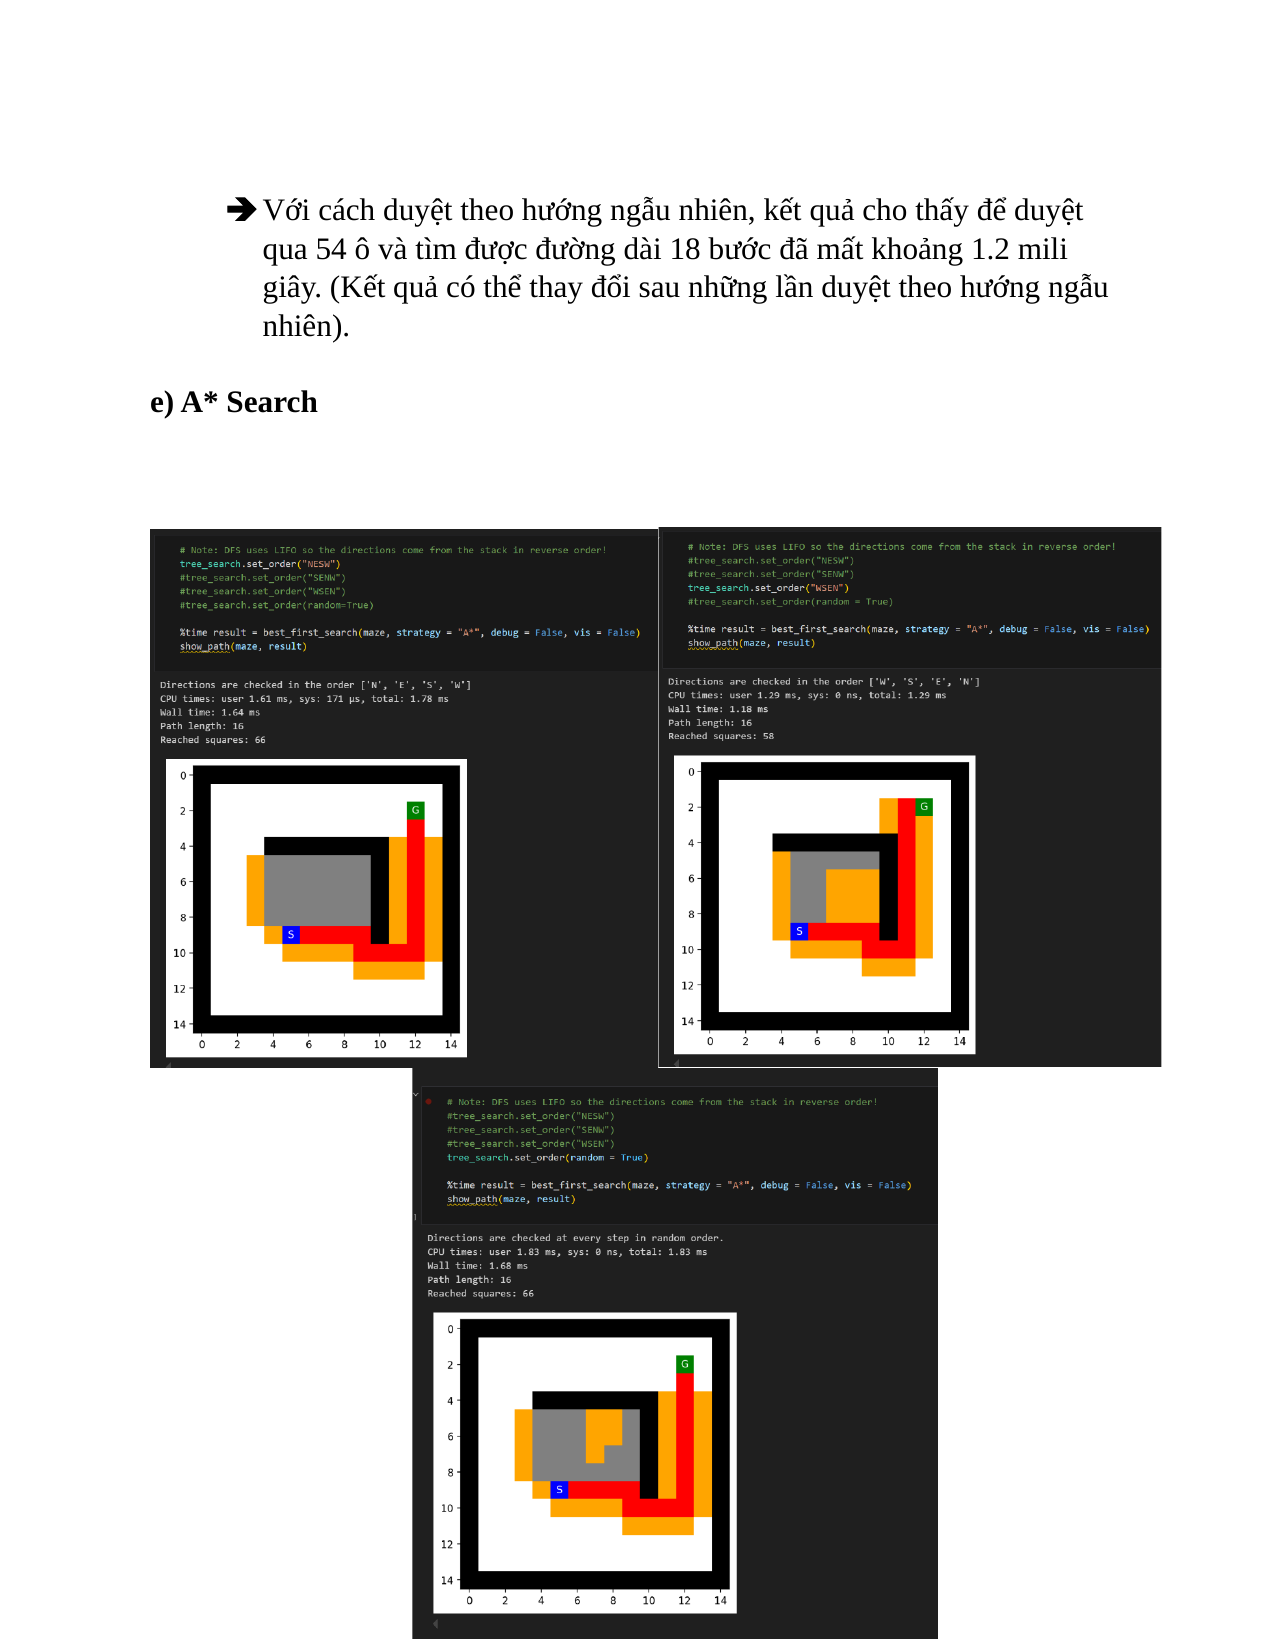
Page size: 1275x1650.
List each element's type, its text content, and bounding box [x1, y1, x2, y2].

subtitle e) A* Search [150, 384, 1125, 420]
list Với cách duyệt theo hướng ngẫu nhiên, kết quả cho thấy để duyệt qua 54 ô và tìm được đường dài 18 bước đã mất khoảng 1.2 mili giây. (Kết quả có thể thay đổi sau những lần duyệt theo hướng ngẫu nhiên). [225, 191, 1125, 343]
picture [150, 527, 1162, 1639]
